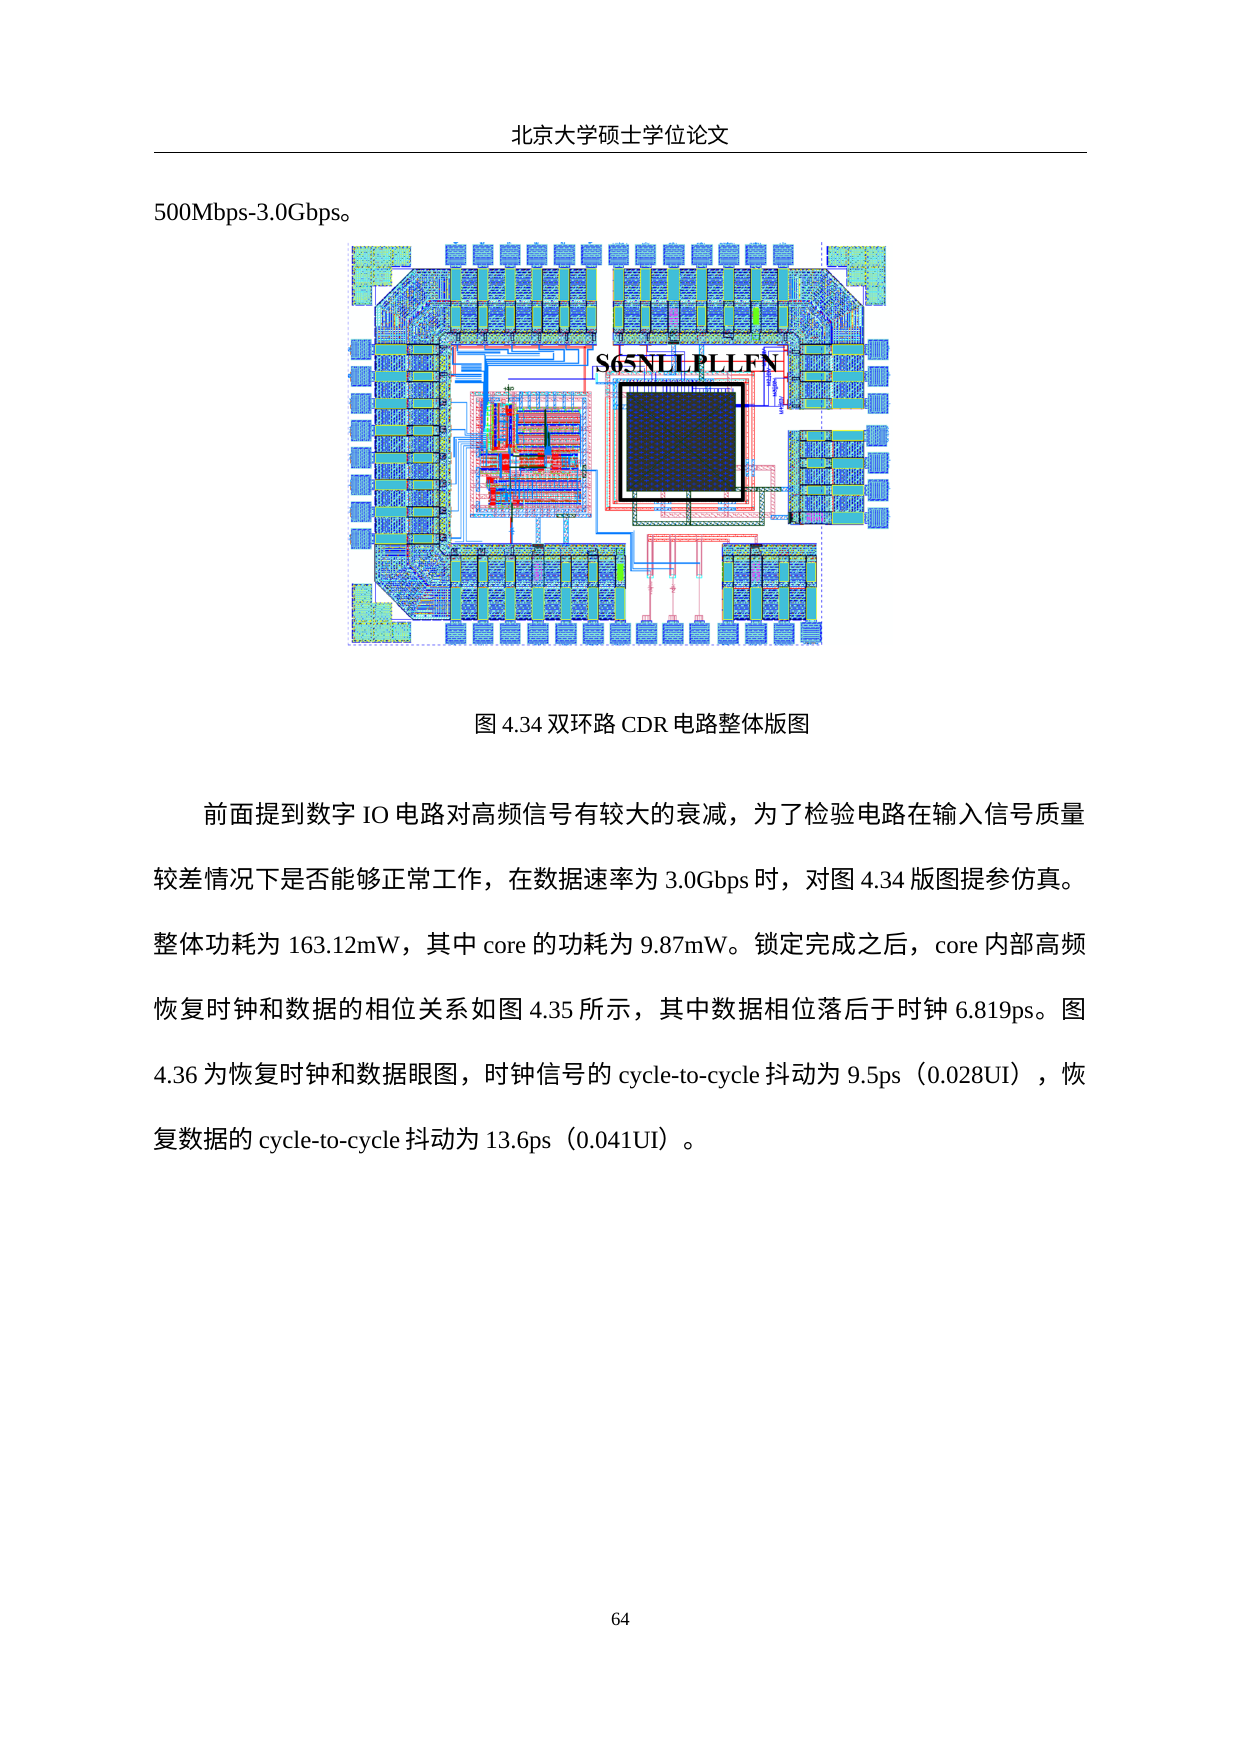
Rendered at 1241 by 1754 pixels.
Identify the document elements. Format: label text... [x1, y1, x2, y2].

picture [347, 242, 893, 646]
text 前面提到数字IO电路对高频信号有较大的衰减，为了检验电路在输入信号质量较差情况下是否能够正常工作，在数据速率为3.0Gbps时，对图4.34版图提参仿真。整体功耗为163.12mW，其中core的功耗为9.87mW。锁定完成之后，core内部高频恢复时钟和数据的相位关系如图4.35所示，其中数据相位落后于时钟6.819ps。图4.36为恢复时钟和数据眼图，时钟信号的cycle-to-cycle抖动为9.5ps（0.028UI），恢复数据的cycle-to-cycle抖动为13.6ps（0.041UI）。 [153, 780, 1087, 1170]
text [153, 177, 1087, 242]
text 图4.34 双环路CDR电路整体版图 [198, 690, 1087, 755]
